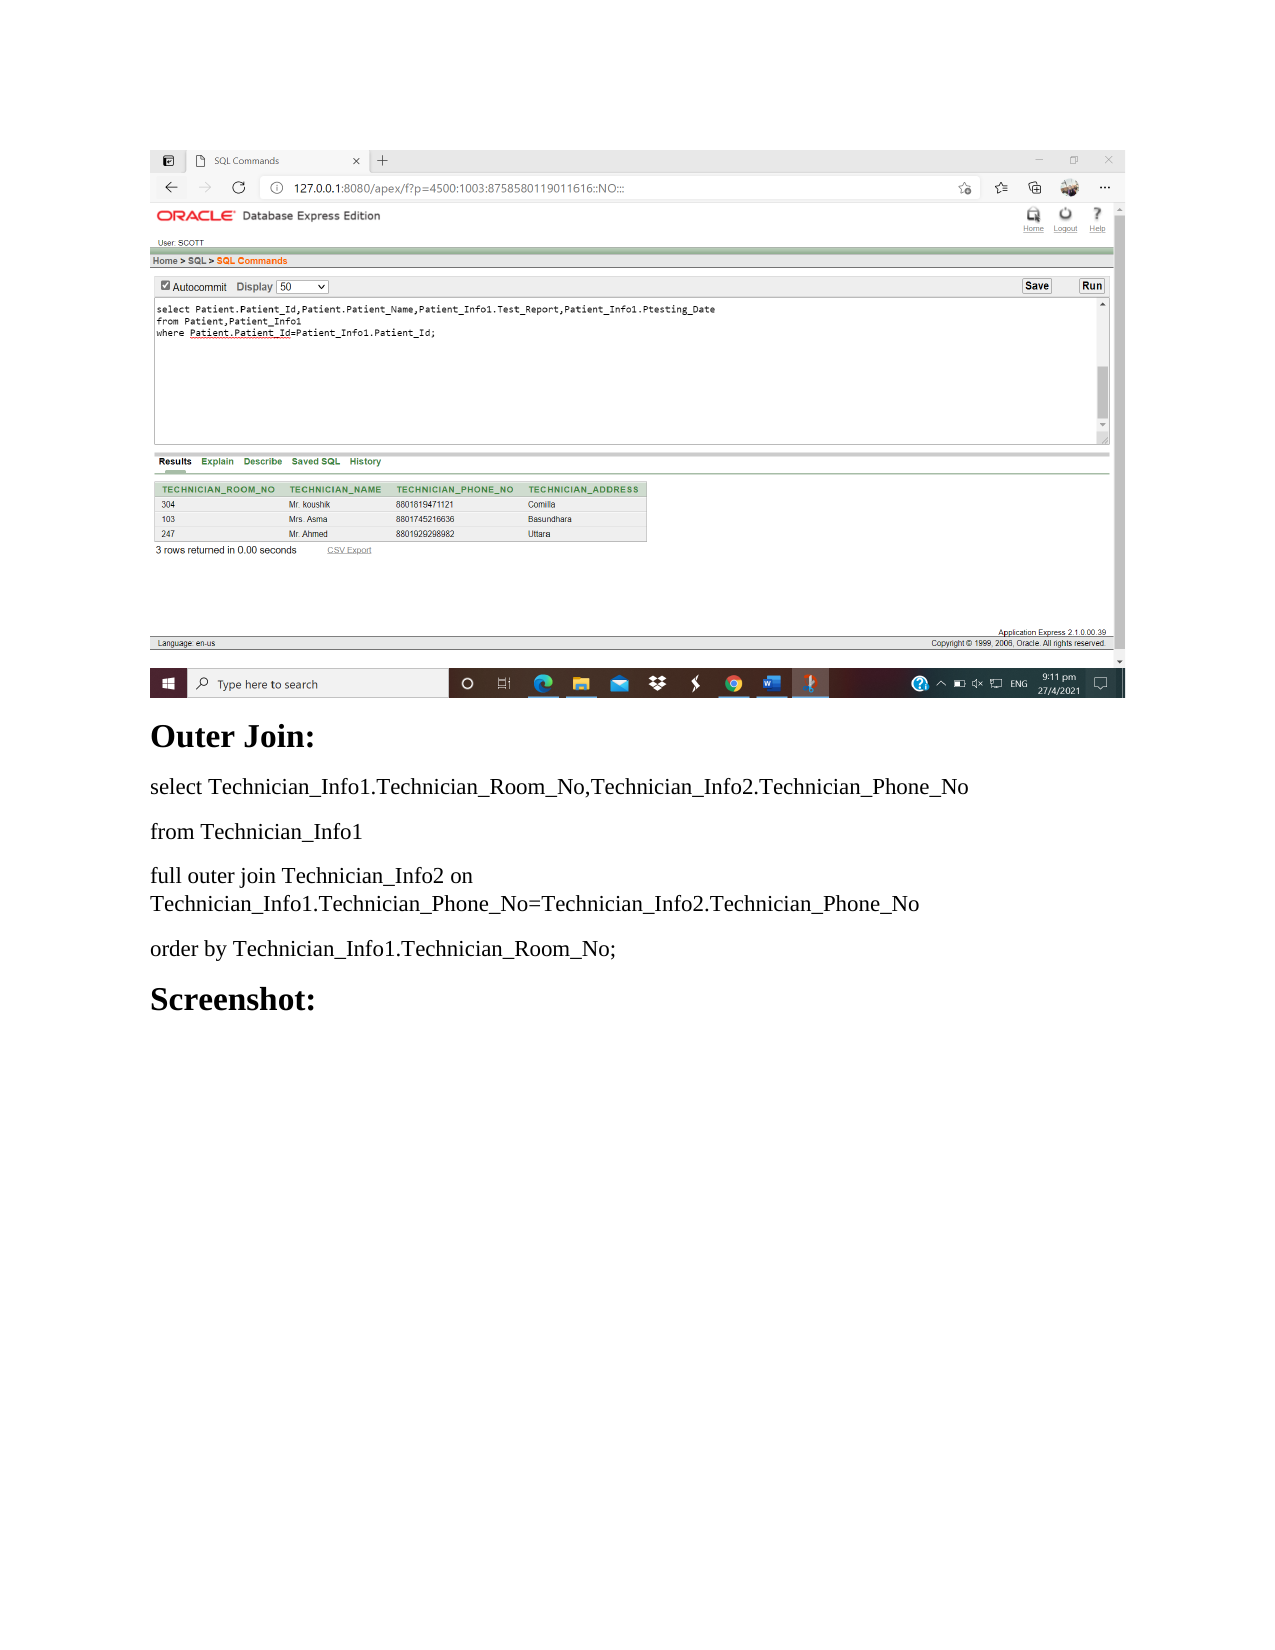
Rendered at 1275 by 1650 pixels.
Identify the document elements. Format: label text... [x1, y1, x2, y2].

text Outer Join: [150, 716, 1125, 754]
text Screenshot: [150, 979, 1125, 1018]
text from Technician_Info1 [150, 818, 1125, 844]
text order by Technician_Info1.Technician_Room_No; [150, 935, 1125, 961]
picture [150, 150, 1125, 698]
text select Technician_Info1.Technician_Room_No,Technician_Info2.Technician_Phone_No [150, 773, 1125, 799]
text full outer join Technician_Info2 on Technician_Info1.Technician_Phone_No=Technician_Info2.Technician_Phone_No [150, 862, 1125, 917]
